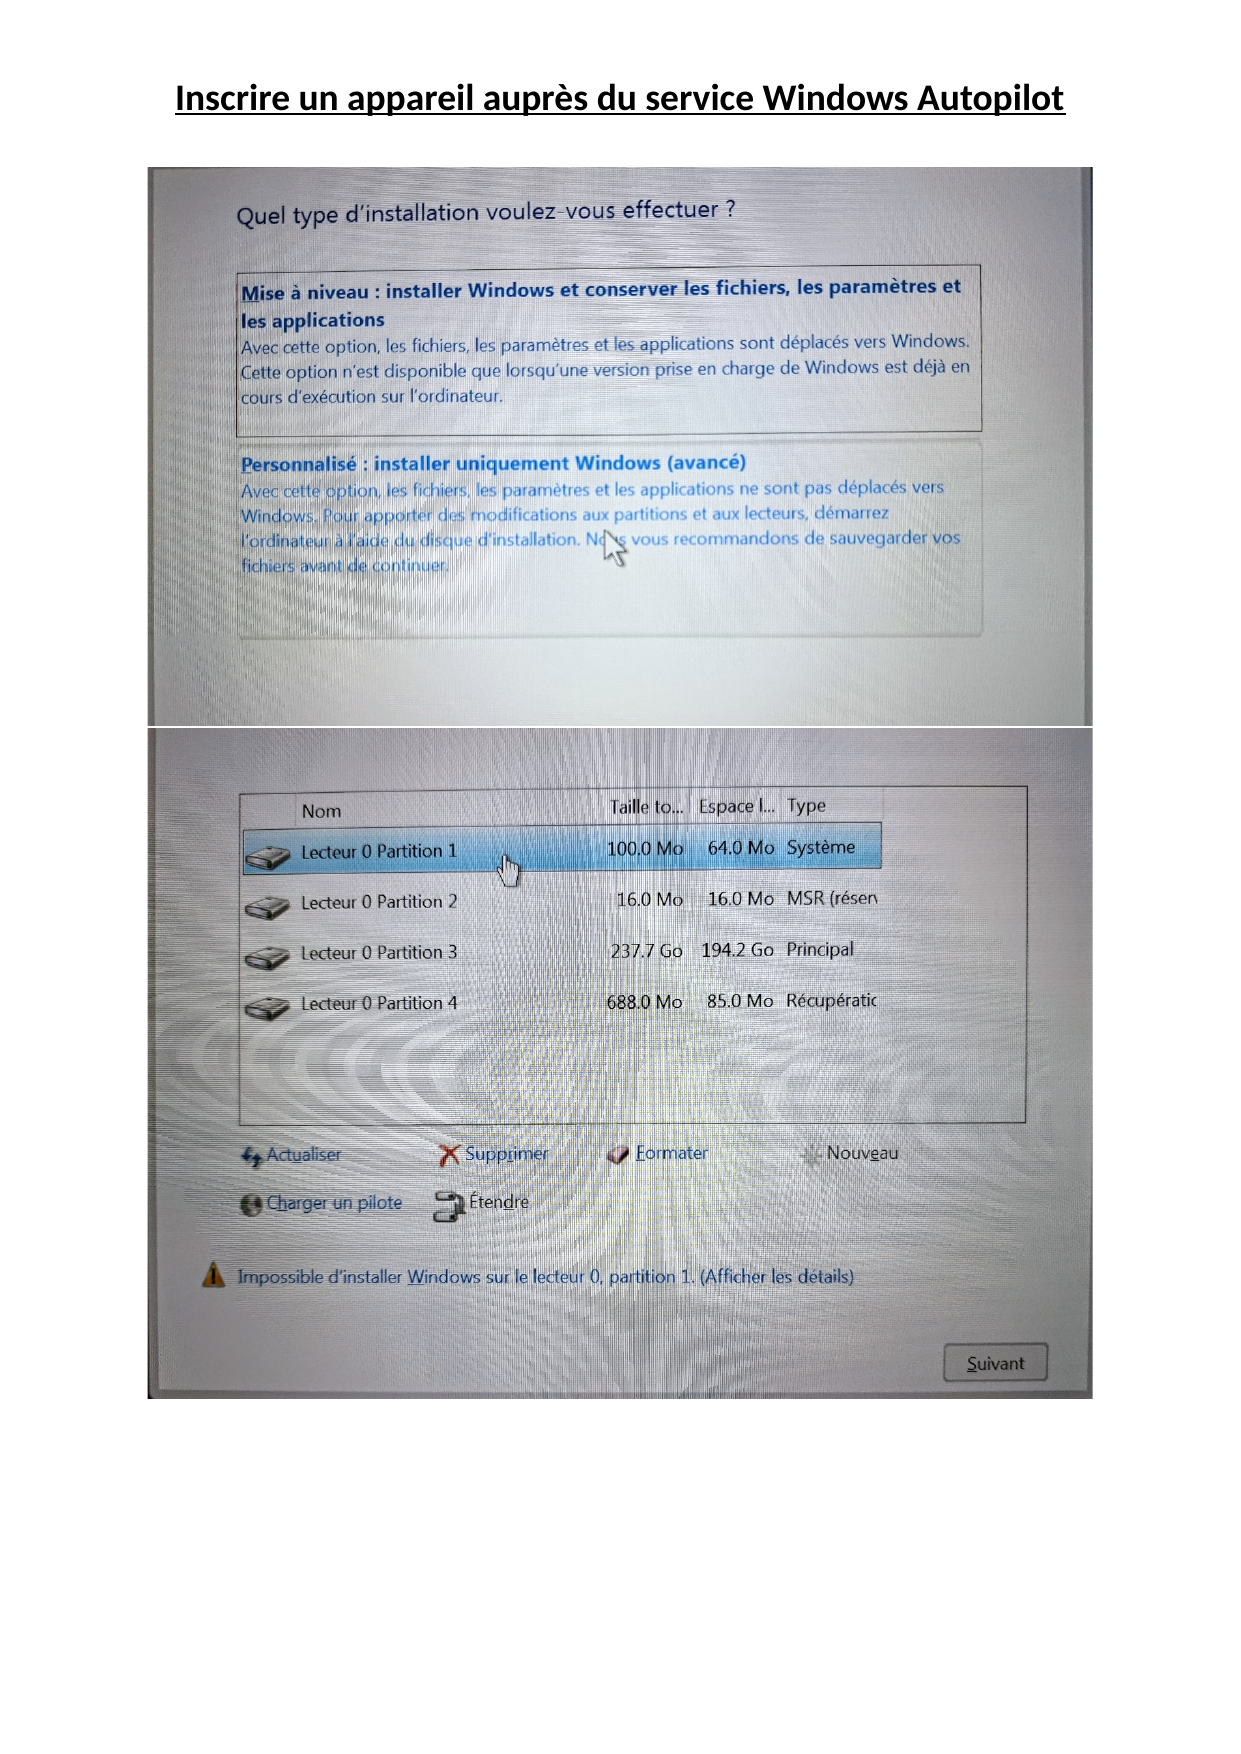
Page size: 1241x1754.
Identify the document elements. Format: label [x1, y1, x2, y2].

picture [147, 728, 1093, 1399]
picture [147, 167, 1093, 726]
